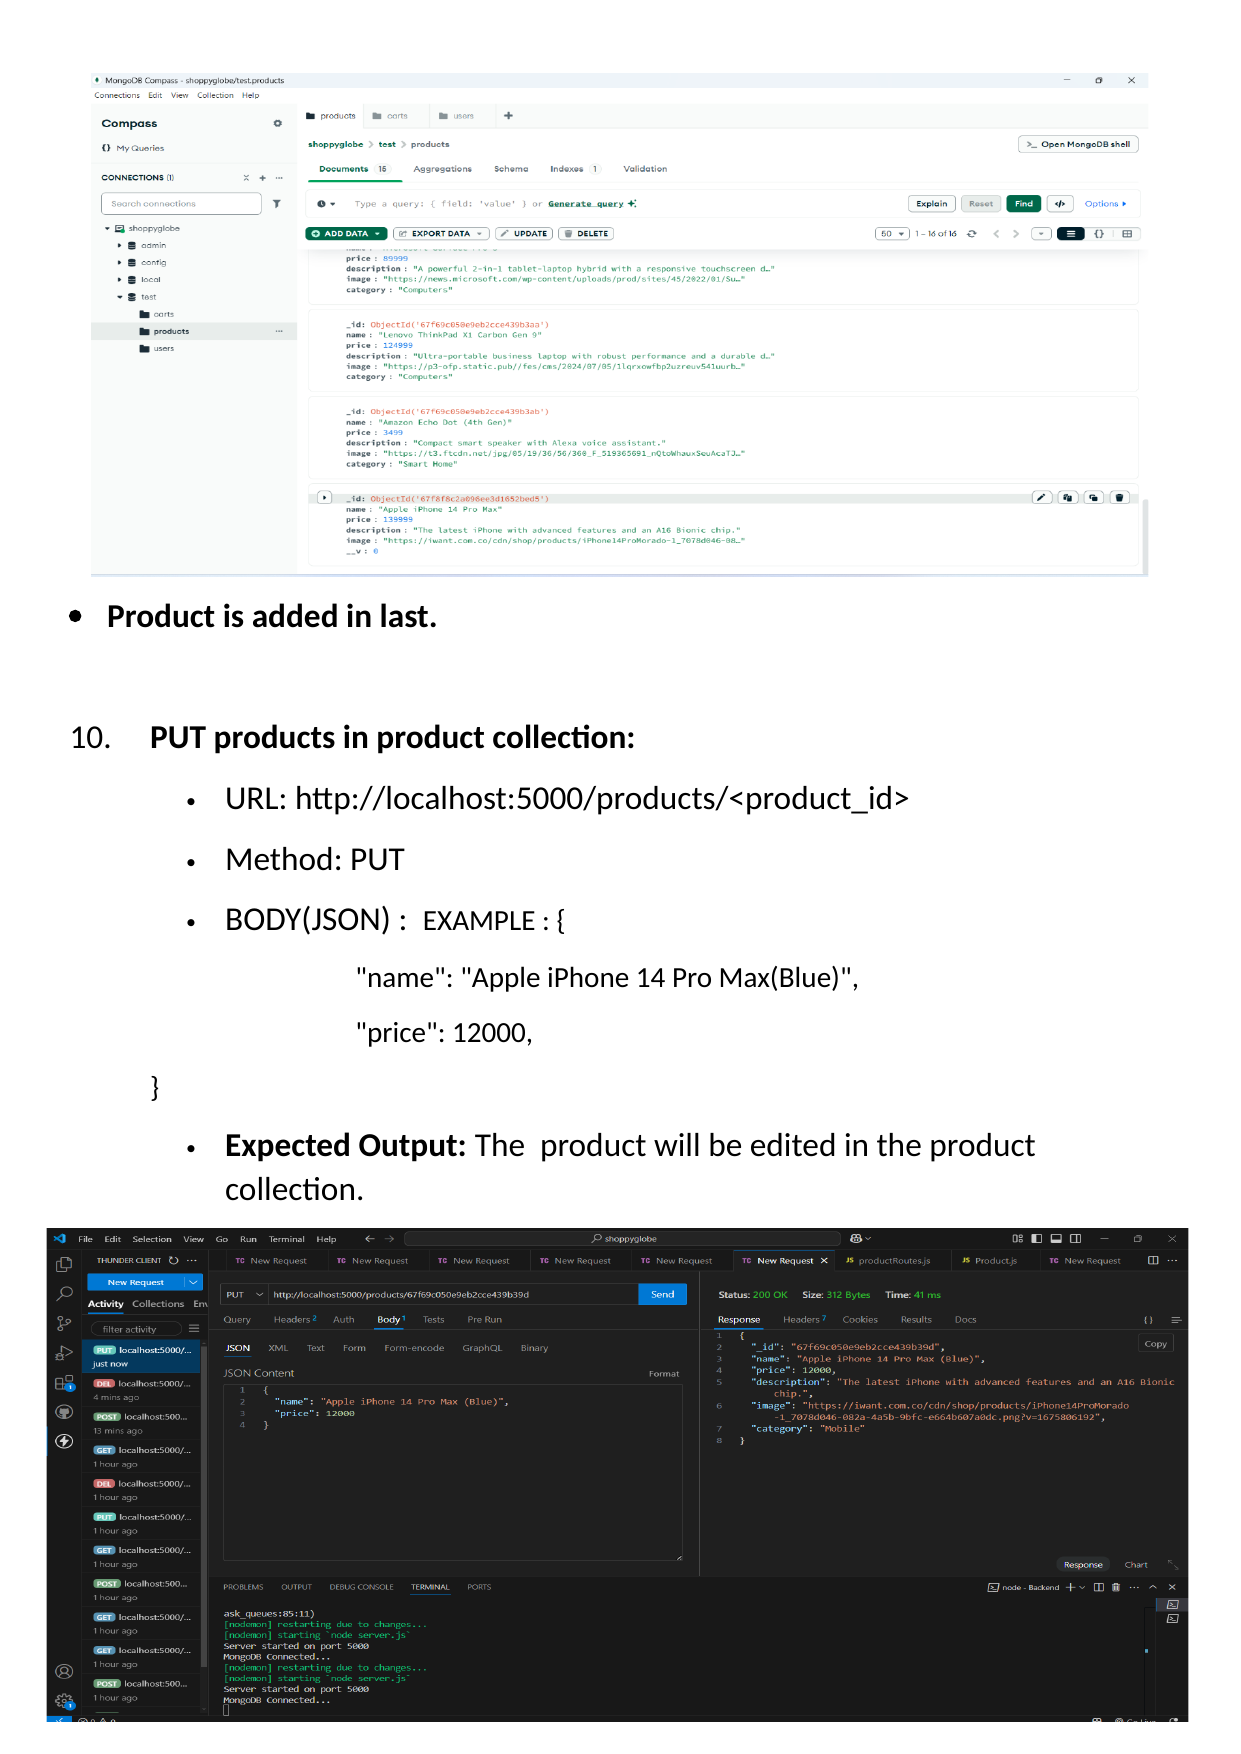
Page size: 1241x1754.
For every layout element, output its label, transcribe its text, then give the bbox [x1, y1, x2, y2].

text "price": 12000, [342, 1014, 1090, 1050]
picture [91, 73, 1149, 577]
list BODY(JSON) : EXAMPLE : { [187, 898, 1090, 939]
list Expected Output: The product will be edited in the product collection. [187, 1124, 1090, 1209]
picture [46, 1228, 1189, 1722]
list Method: PUT [187, 838, 1090, 878]
list URL: http://localhost:5000/products/<product_id> [187, 777, 1090, 818]
list PUT products in product collection: [69, 716, 1090, 757]
text } [150, 1069, 1090, 1105]
text "name": "Apple iPhone 14 Pro Max(Blue)", [342, 959, 1090, 994]
list Product is added in last. [69, 595, 1090, 636]
